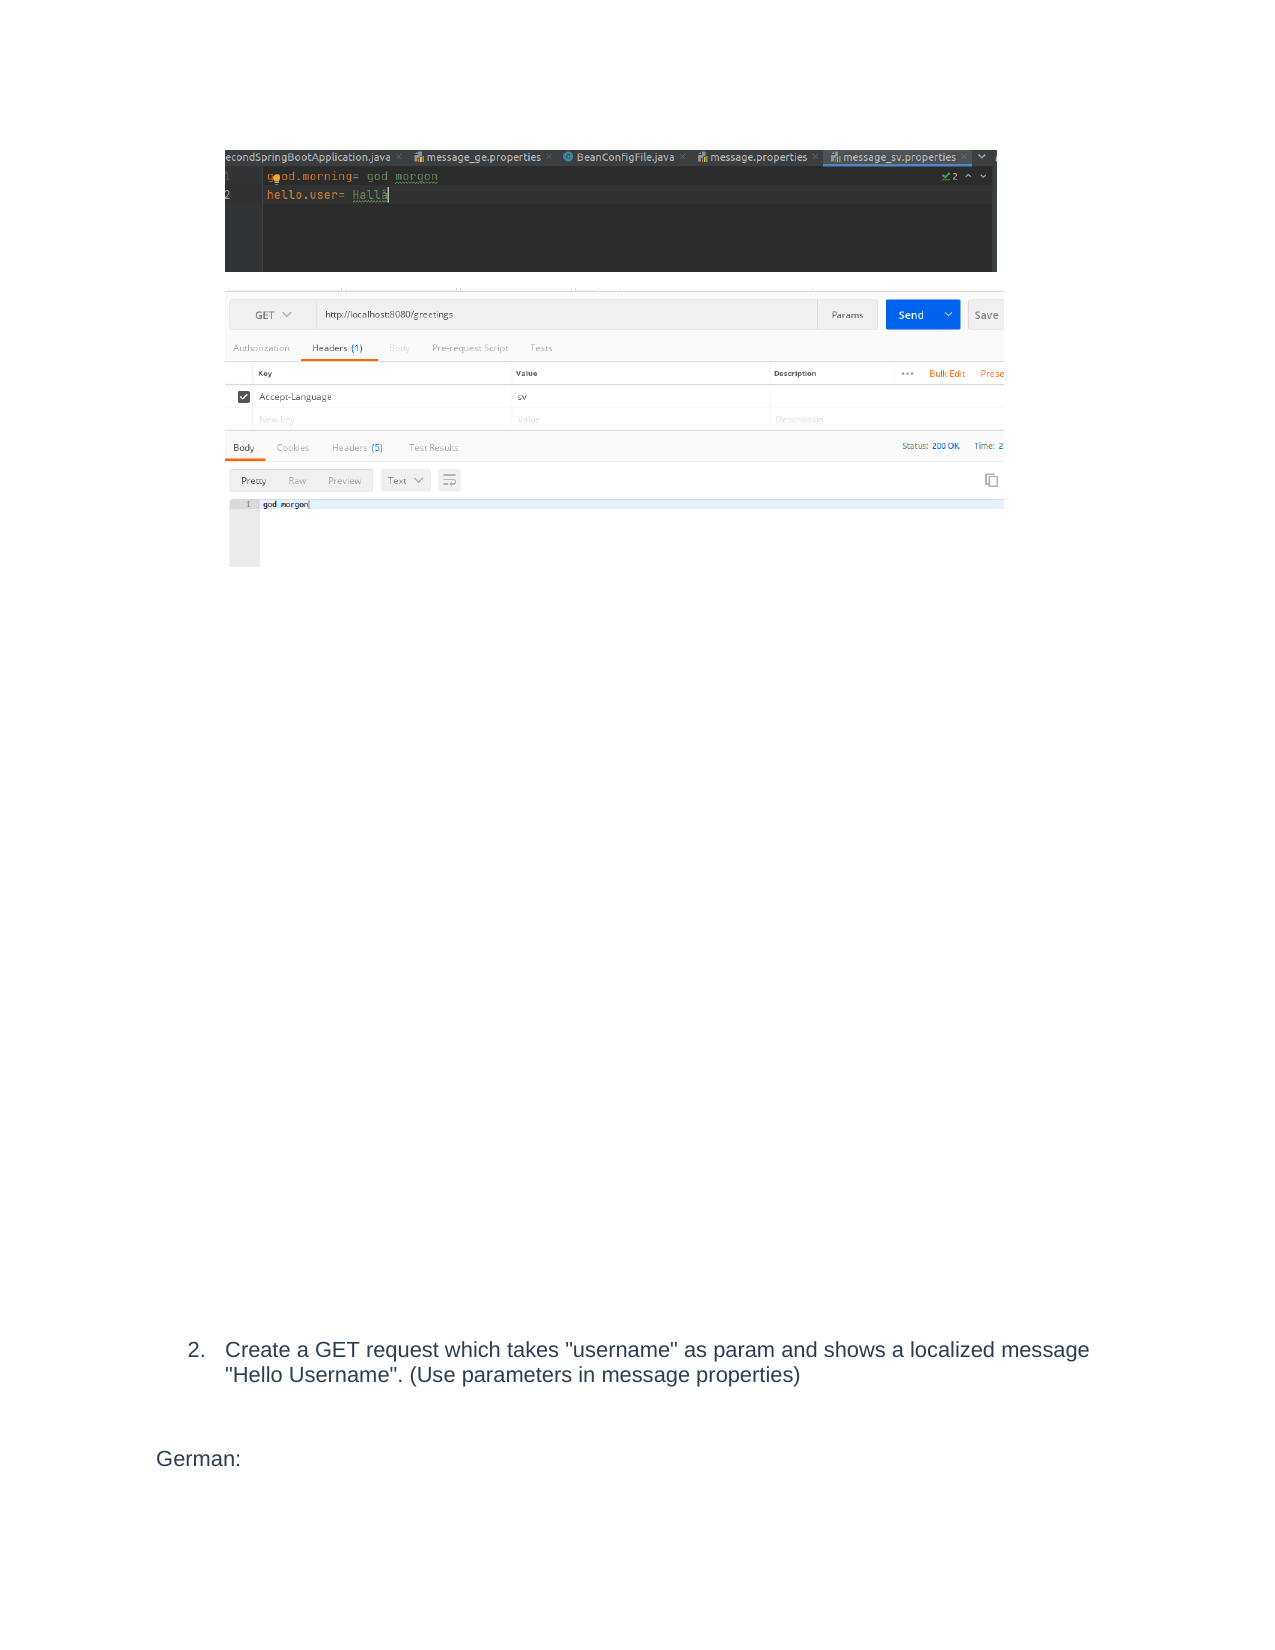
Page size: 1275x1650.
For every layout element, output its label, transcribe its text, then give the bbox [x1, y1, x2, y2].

picture [225, 150, 997, 272]
text German: [150, 1446, 1125, 1471]
picture [225, 288, 1005, 567]
list Create a GET request which takes "username" as param and shows a localized message "Hello Username". (Use parameters in message properties) [187, 1337, 1125, 1388]
